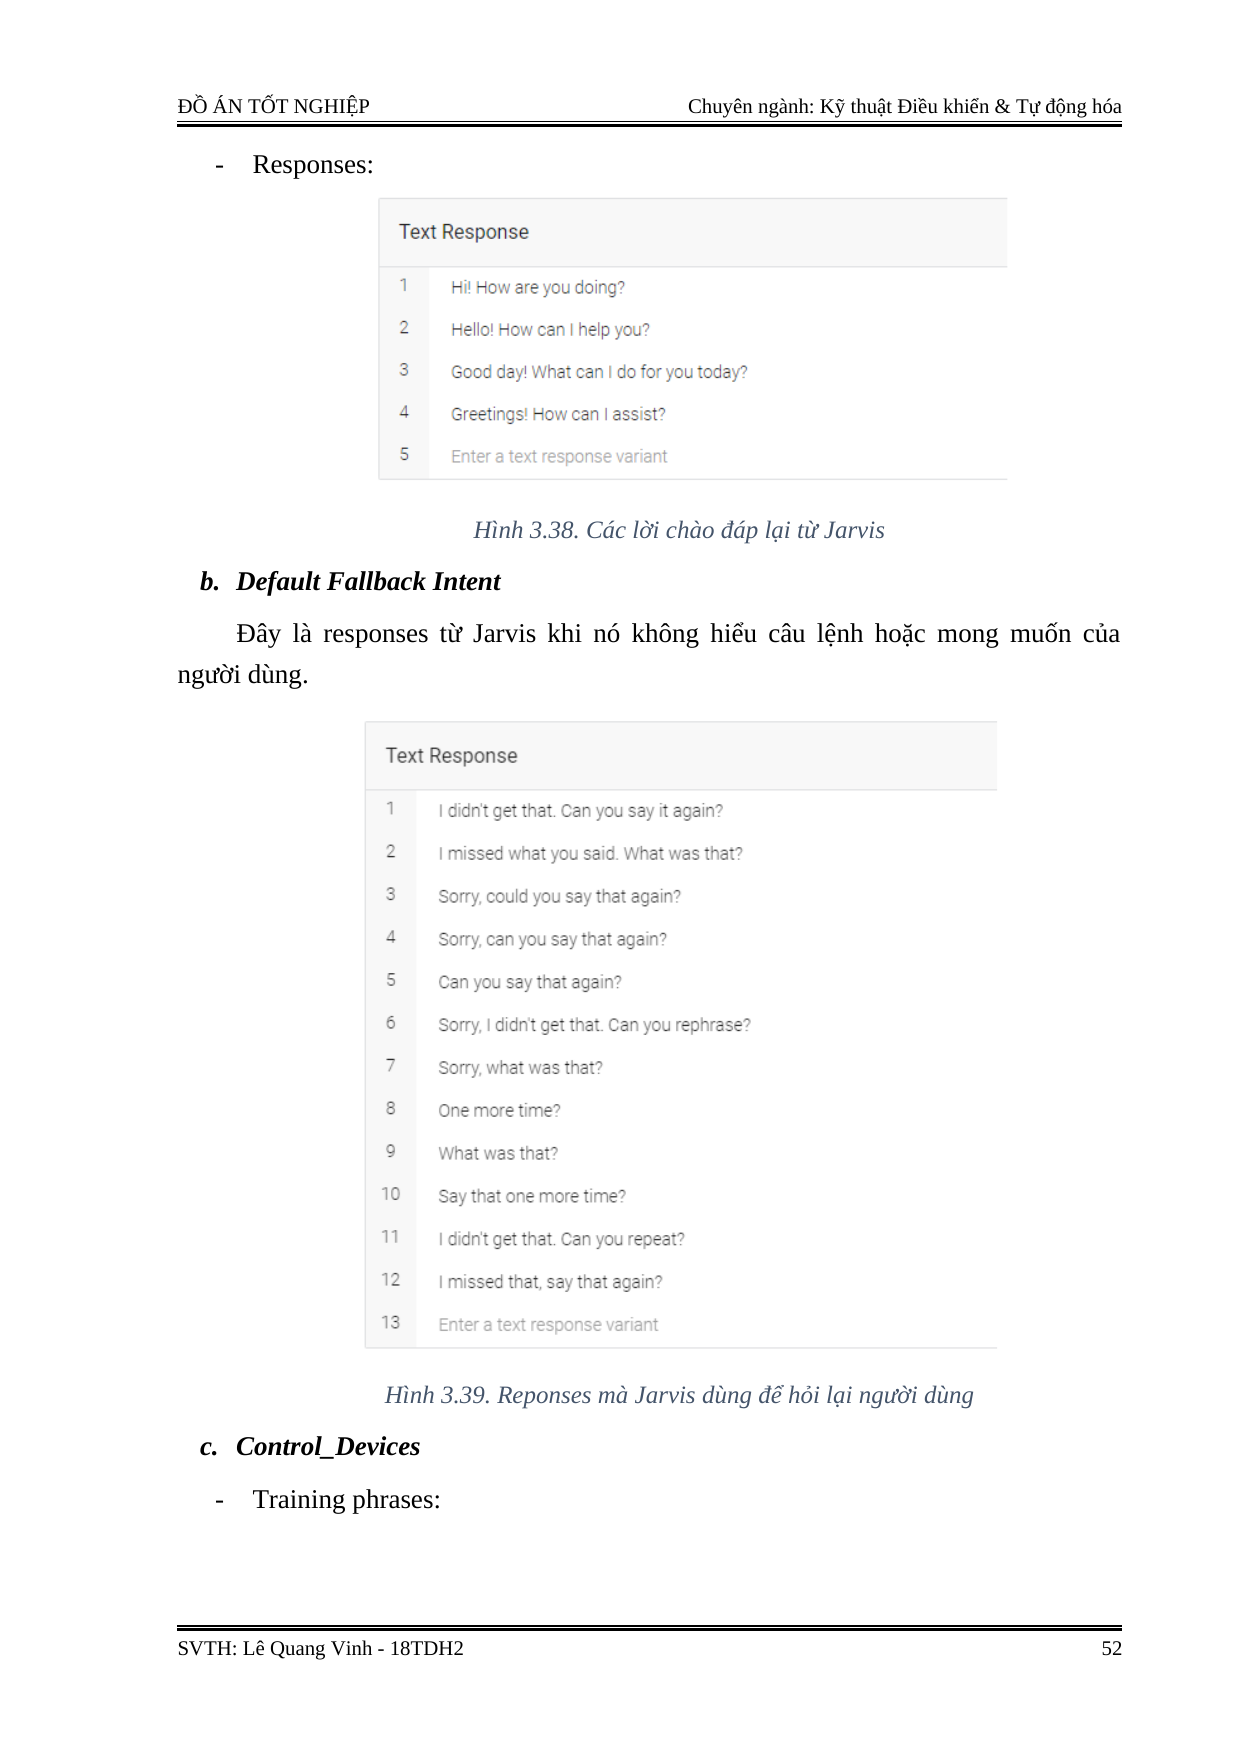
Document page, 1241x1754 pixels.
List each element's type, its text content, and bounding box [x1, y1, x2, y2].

picture [366, 188, 1008, 490]
list Training phrases: [215, 1483, 1122, 1514]
text Default Fallback Intent [200, 565, 1122, 596]
list Responses: [215, 148, 1122, 179]
picture [361, 715, 998, 1355]
text Control_Devices [200, 1430, 1122, 1461]
text Đây là responses từ Jarvis khi nó không hiểu câu lệnh hoặc mong muốn của người dùng. [177, 618, 1122, 689]
